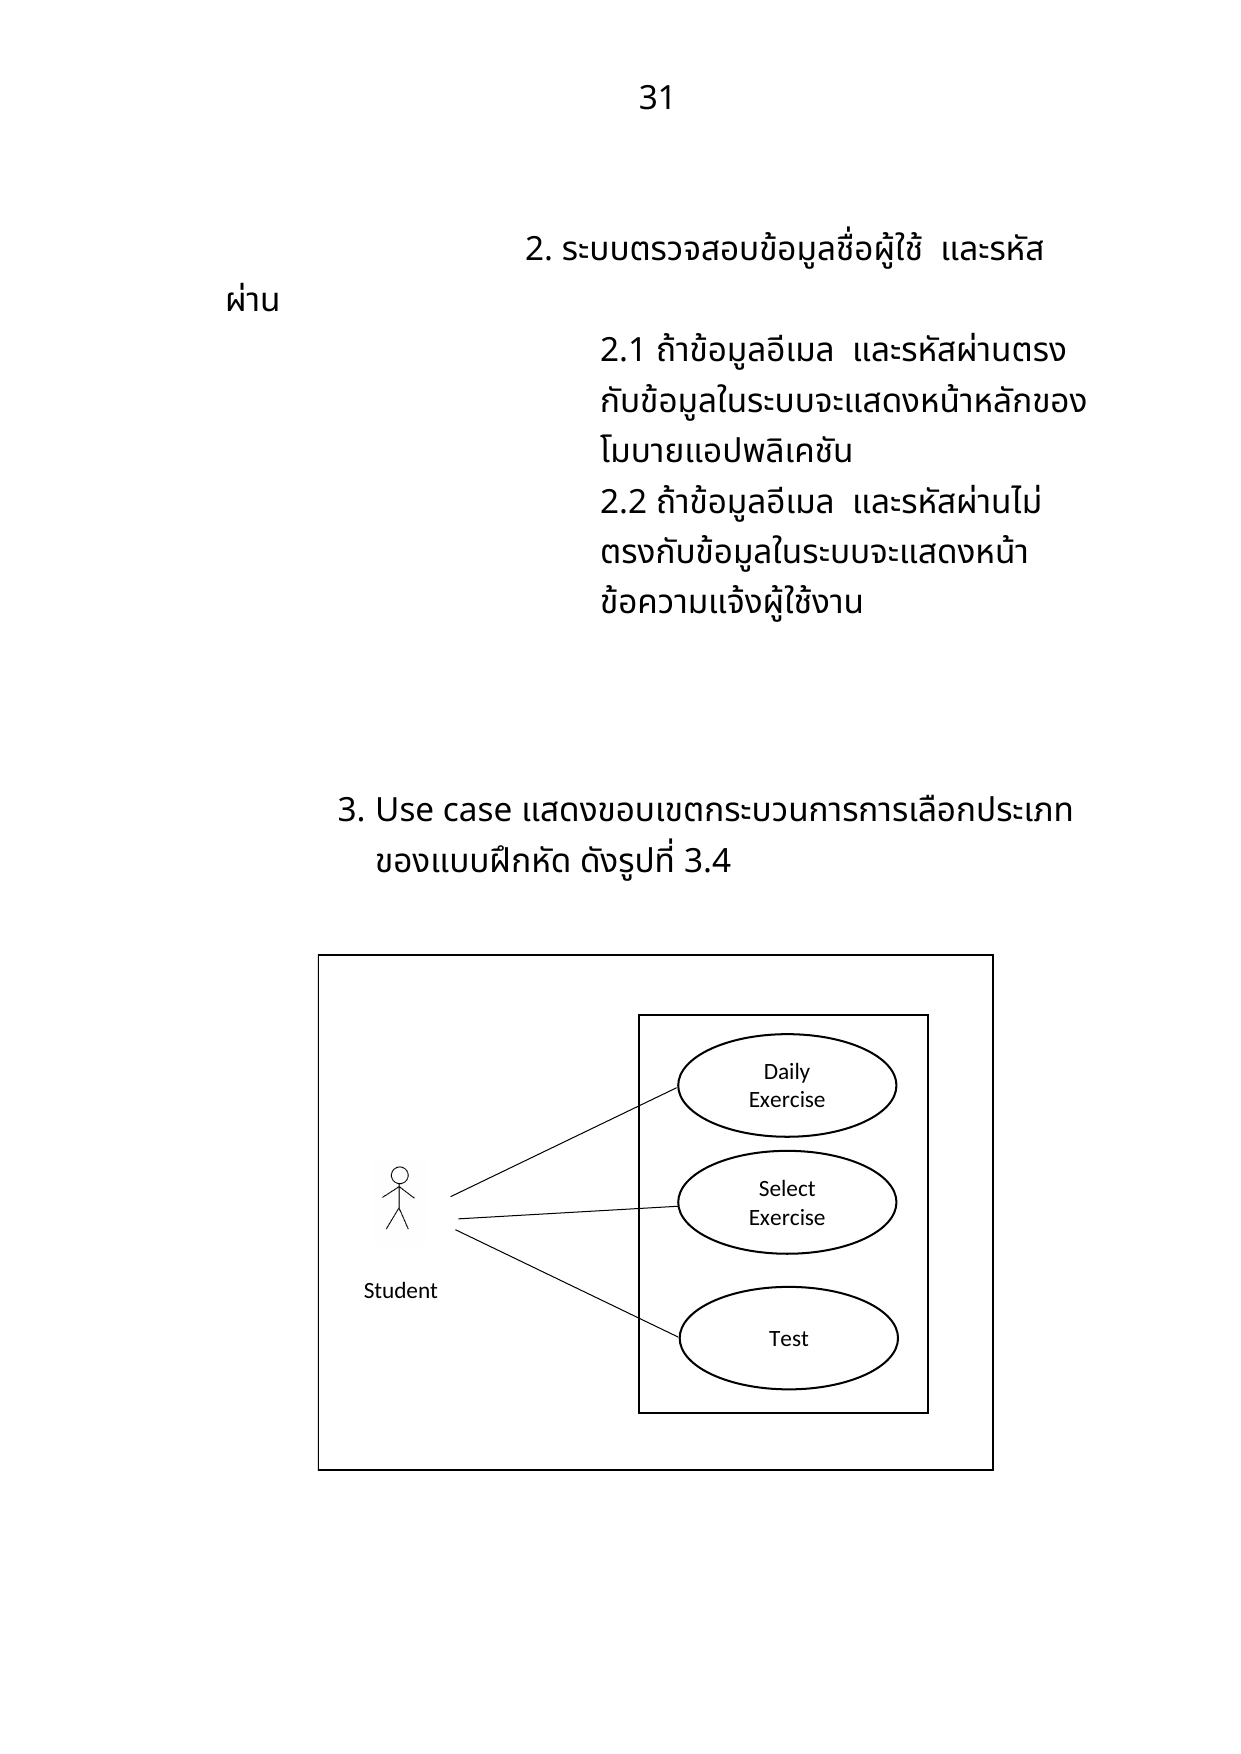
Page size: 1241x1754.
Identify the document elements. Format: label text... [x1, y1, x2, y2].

text 2.2 ถ้าข้อมูลอีเมล และรหัสผ่านไม่ตรงกับข้อมูลในระบบจะแสดงหน้าข้อความแจ้งผู้ใช้งาน [600, 477, 1090, 629]
text 2.1 ถ้าข้อมูลอีเมล และรหัสผ่านตรงกับข้อมูลในระบบจะแสดงหน้าหลักของโมบายแอปพลิเคชัน [600, 326, 1090, 477]
list Use case แสดงขอบเขตกระบวนการการเลือกประเภทของแบบฝึกหัด ดังรูปที่ 3.4 [337, 786, 1090, 887]
text 2. ระบบตรวจสอบข้อมูลชื่อผู้ใช้ และรหัสผ่าน [225, 225, 1090, 326]
